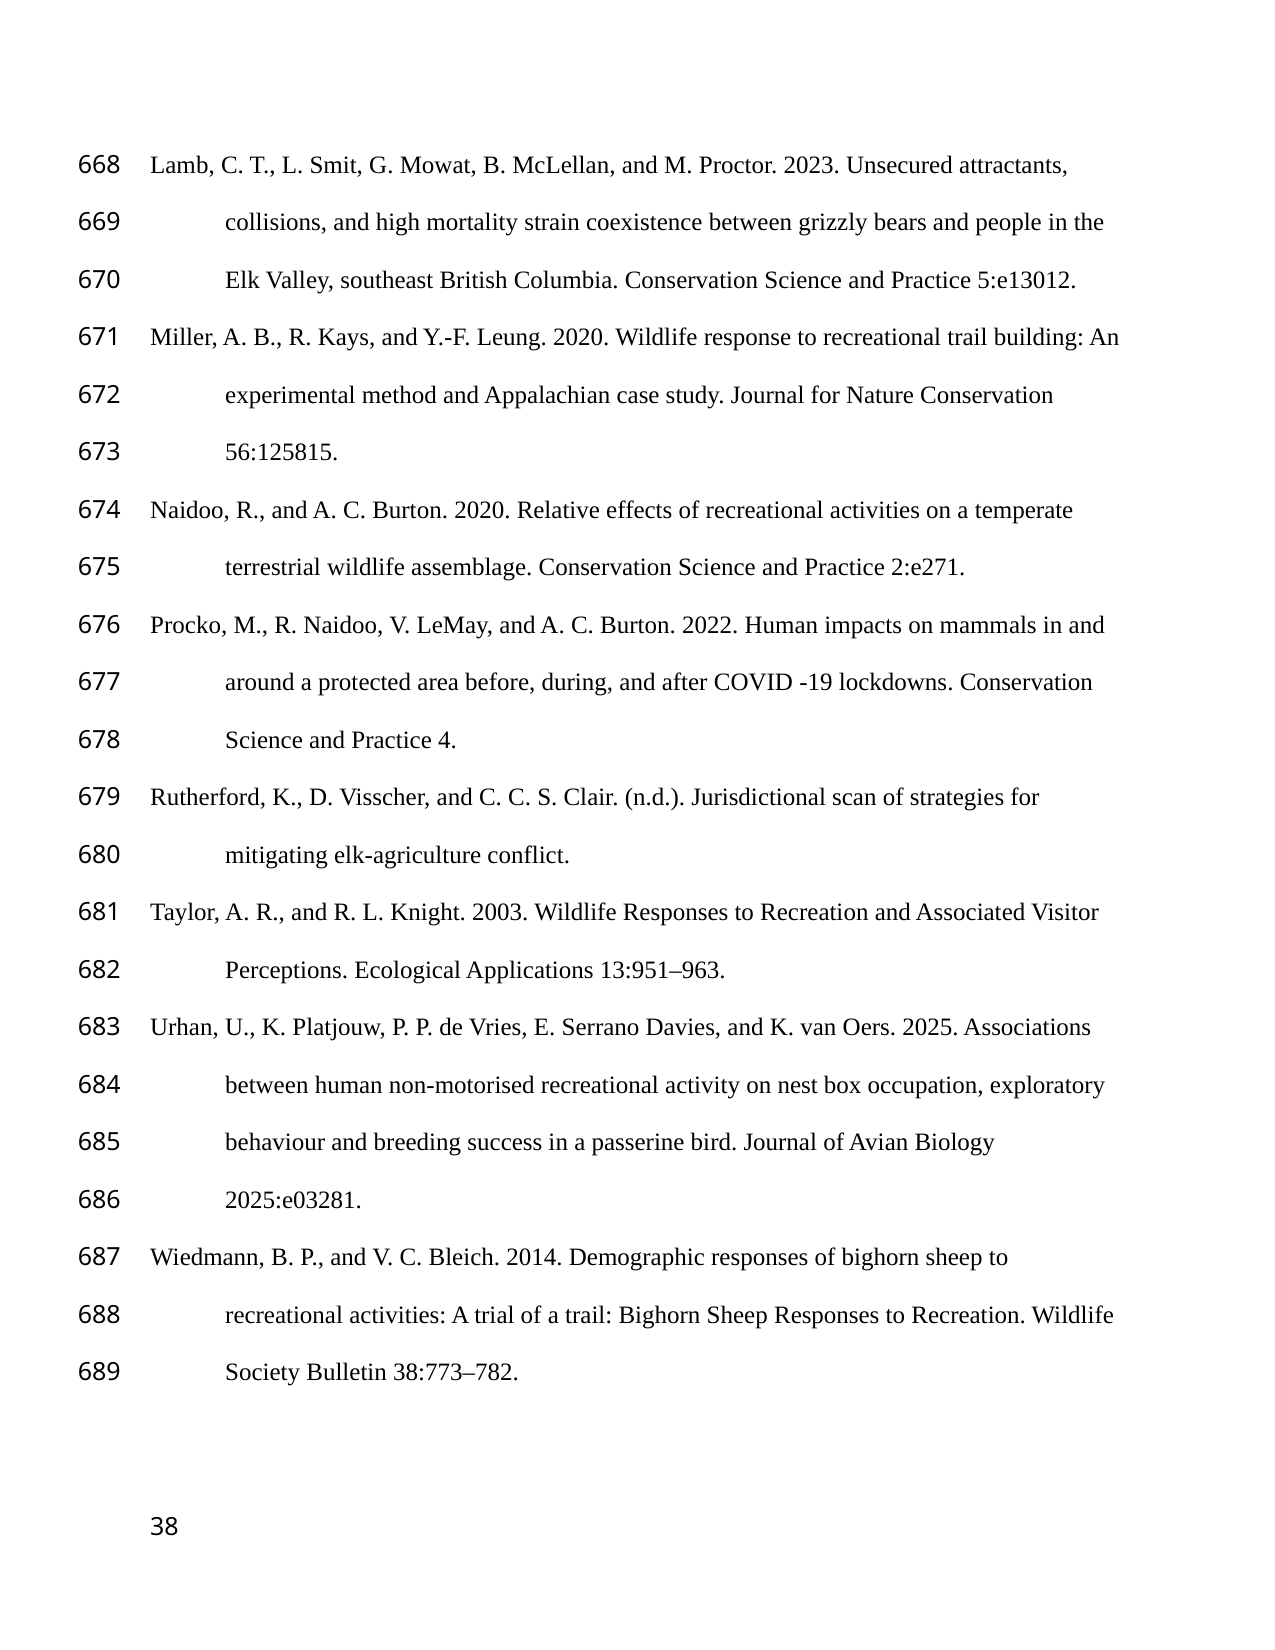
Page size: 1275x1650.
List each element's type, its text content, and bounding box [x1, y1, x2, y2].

text Procko, M., R. Naidoo, V. LeMay, and A. C. Burton. 2022. Human impacts on mammals in and around a protected area before, during, and after COVID ‐19 lockdowns. Conservation Science and Practice 4. [150, 610, 1125, 754]
text Lamb, C. T., L. Smit, G. Mowat, B. McLellan, and M. Proctor. 2023. Unsecured attractants, collisions, and high mortality strain coexistence between grizzly bears and people in the Elk Valley, southeast British Columbia. Conservation Science and Practice 5:e13012. [150, 150, 1125, 294]
text Miller, A. B., R. Kays, and Y.-F. Leung. 2020. Wildlife response to recreational trail building: An experimental method and Appalachian case study. Journal for Nature Conservation 56:125815. [150, 322, 1125, 466]
text Wiedmann, B. P., and V. C. Bleich. 2014. Demographic responses of bighorn sheep to recreational activities: A trial of a trail: Bighorn Sheep Responses to Recreation. Wildlife Society Bulletin 38:773–782. [150, 1242, 1125, 1386]
text Naidoo, R., and A. C. Burton. 2020. Relative effects of recreational activities on a temperate terrestrial wildlife assemblage. Conservation Science and Practice 2:e271. [150, 495, 1125, 581]
text Taylor, A. R., and R. L. Knight. 2003. Wildlife Responses to Recreation and Associated Visitor Perceptions. Ecological Applications 13:951–963. [150, 897, 1125, 984]
text Rutherford, K., D. Visscher, and C. C. S. Clair. (n.d.). Jurisdictional scan of strategies for mitigating elk-agriculture conflict. [150, 782, 1125, 869]
text Urhan, U., K. Platjouw, P. P. de Vries, E. Serrano Davies, and K. van Oers. 2025. Associations between human non-motorised recreational activity on nest box occupation, exploratory behaviour and breeding success in a passerine bird. Journal of Avian Biology 2025:e03281. [150, 1012, 1125, 1214]
